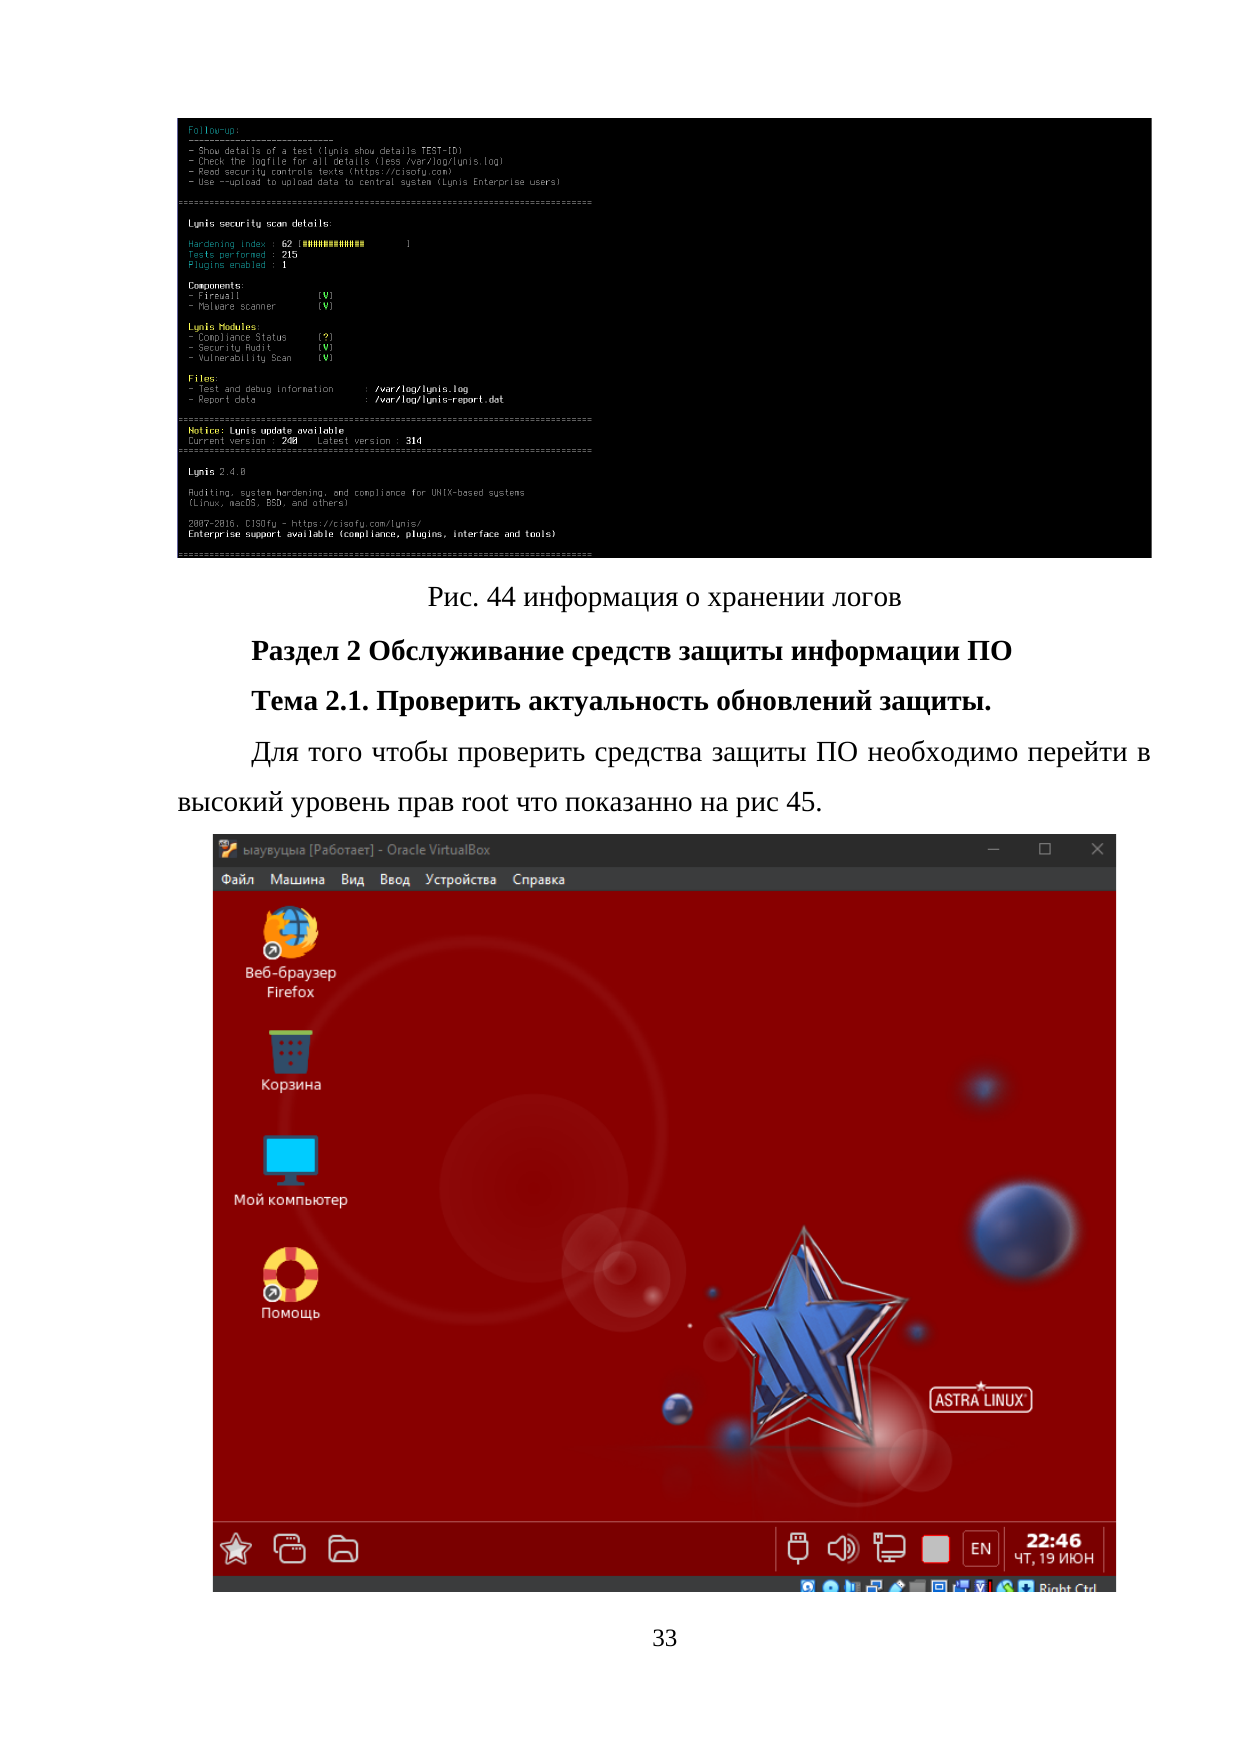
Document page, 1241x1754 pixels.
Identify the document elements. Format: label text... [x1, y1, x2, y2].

text Рис. 44 информация о хранении логов [177, 579, 1152, 612]
picture [212, 834, 1117, 1592]
list Для того чтобы проверить средства защиты ПО необходимо перейти в высокий уровень прав root что показанно на рис 45. [177, 734, 1152, 817]
list Раздел 2 Обслуживание средств защиты информации ПО [251, 633, 1152, 667]
picture [177, 118, 1152, 558]
list Тема 2.1. Проверить актуальность обновлений защиты. [177, 683, 1152, 717]
